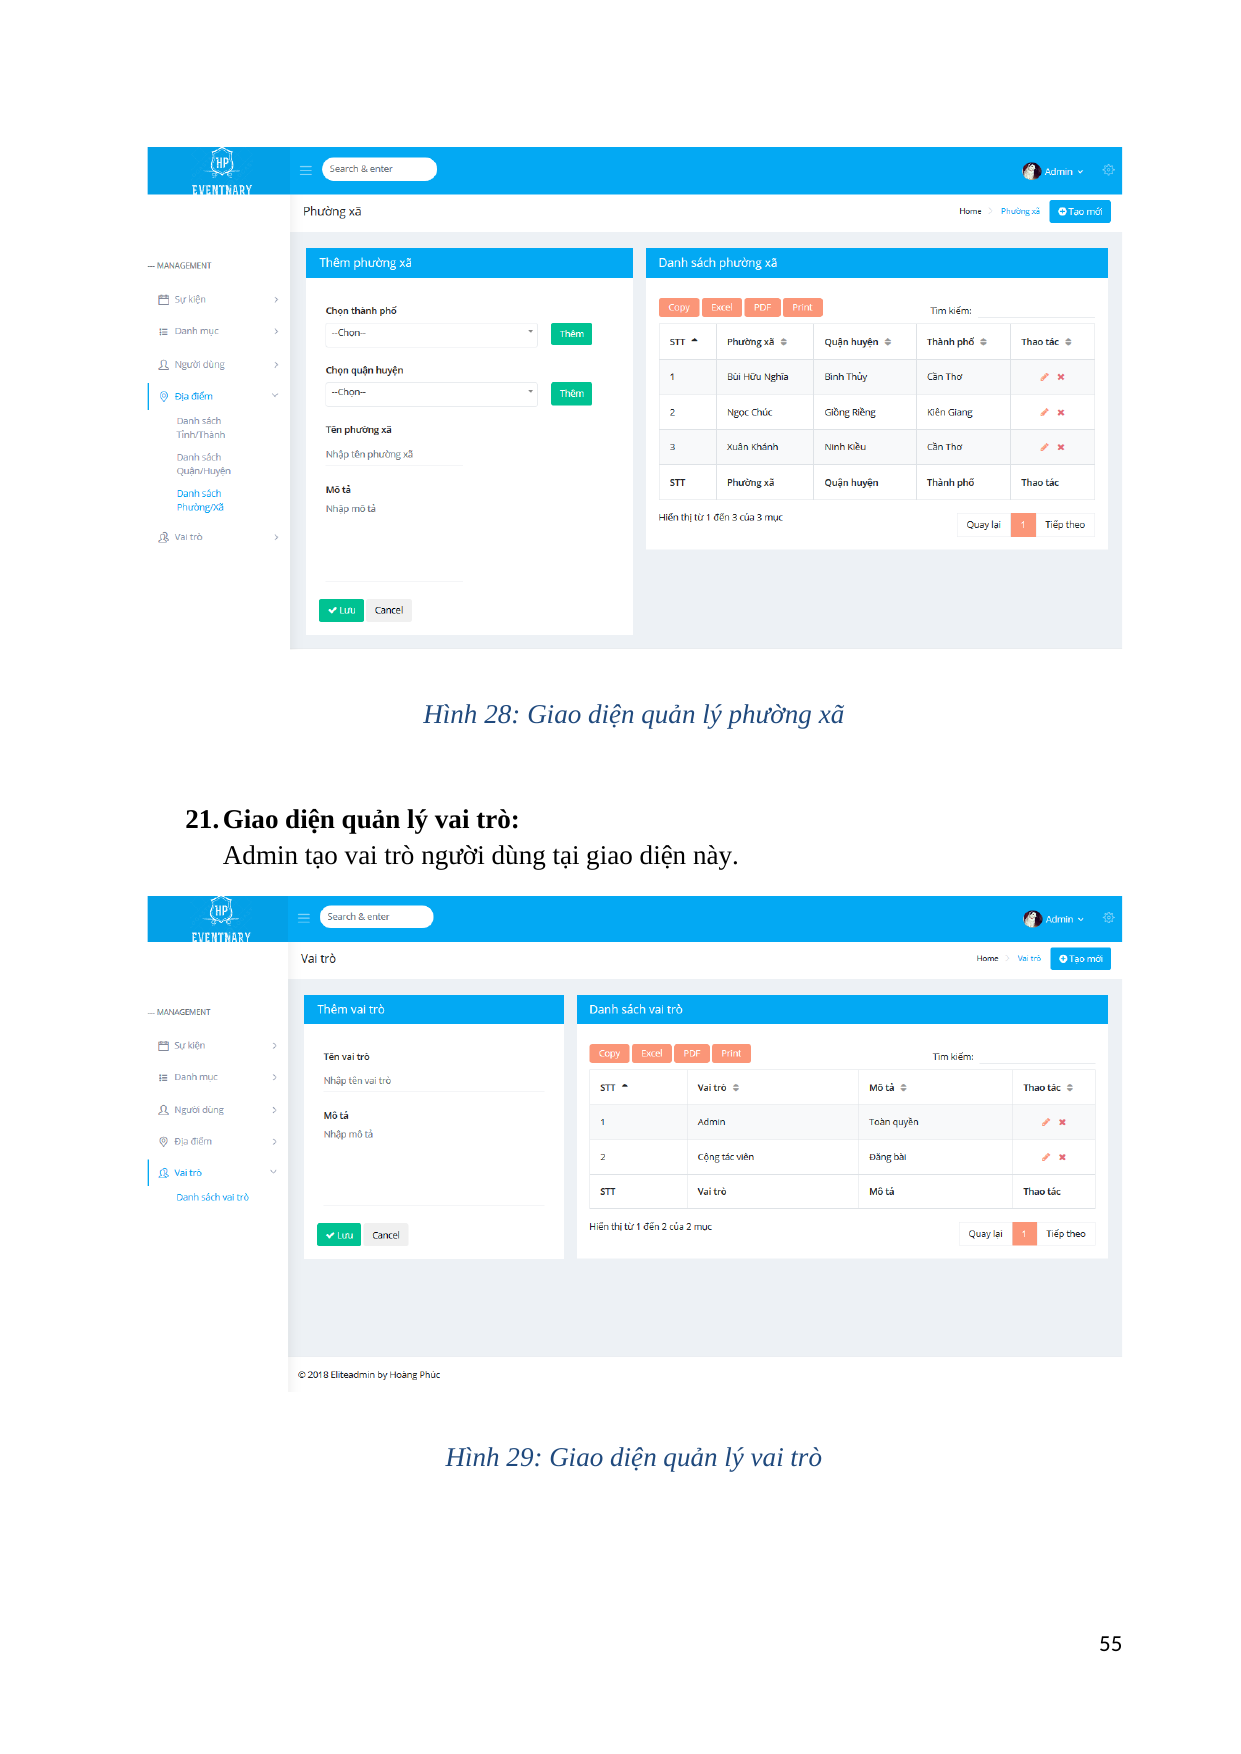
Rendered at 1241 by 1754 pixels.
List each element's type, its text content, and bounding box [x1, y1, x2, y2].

picture [147, 186, 1123, 650]
picture [321, 906, 433, 927]
list Giao diện quản lý vai trò: [185, 804, 1122, 835]
picture [1023, 163, 1041, 179]
text Hình 28: Giao diện quản lý phường xã [148, 699, 1122, 730]
picture [323, 158, 436, 180]
list Admin tạo vai trò người dùng tại giao diện này. [223, 839, 1122, 871]
picture [1024, 911, 1042, 927]
text Hình 29: Giao diện quản lý vai trò [148, 1441, 1122, 1472]
picture [147, 933, 1123, 1392]
